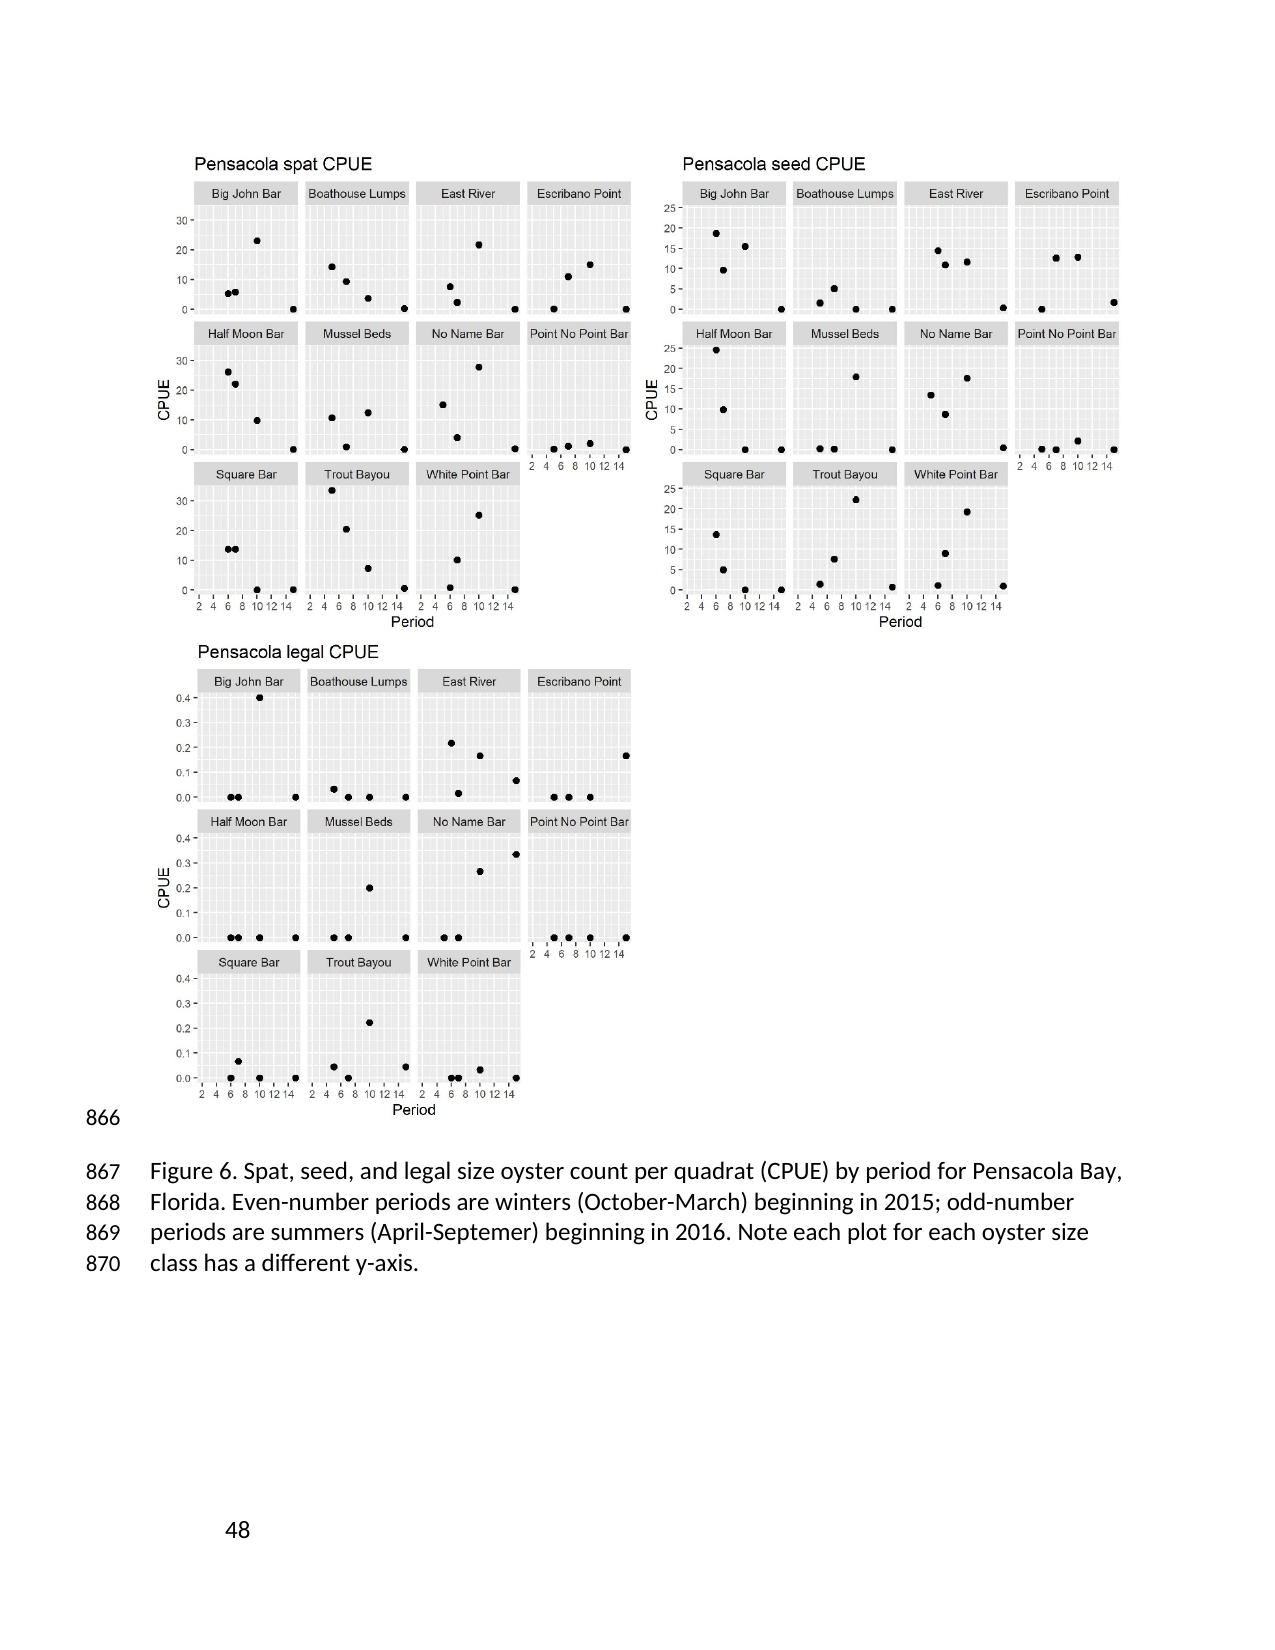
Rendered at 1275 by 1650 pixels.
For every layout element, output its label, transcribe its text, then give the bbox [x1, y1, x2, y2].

picture [150, 150, 1125, 1125]
text Figure 6. Spat, seed, and legal size oyster count per quadrat (CPUE) by period for Pensacola Bay, Florida. Even-number periods are winters (October-March) beginning in 2015; odd-number periods are summers (April-Septemer) beginning in 2016. Note each plot for each oyster size class has a different y-axis. [150, 1156, 1125, 1278]
